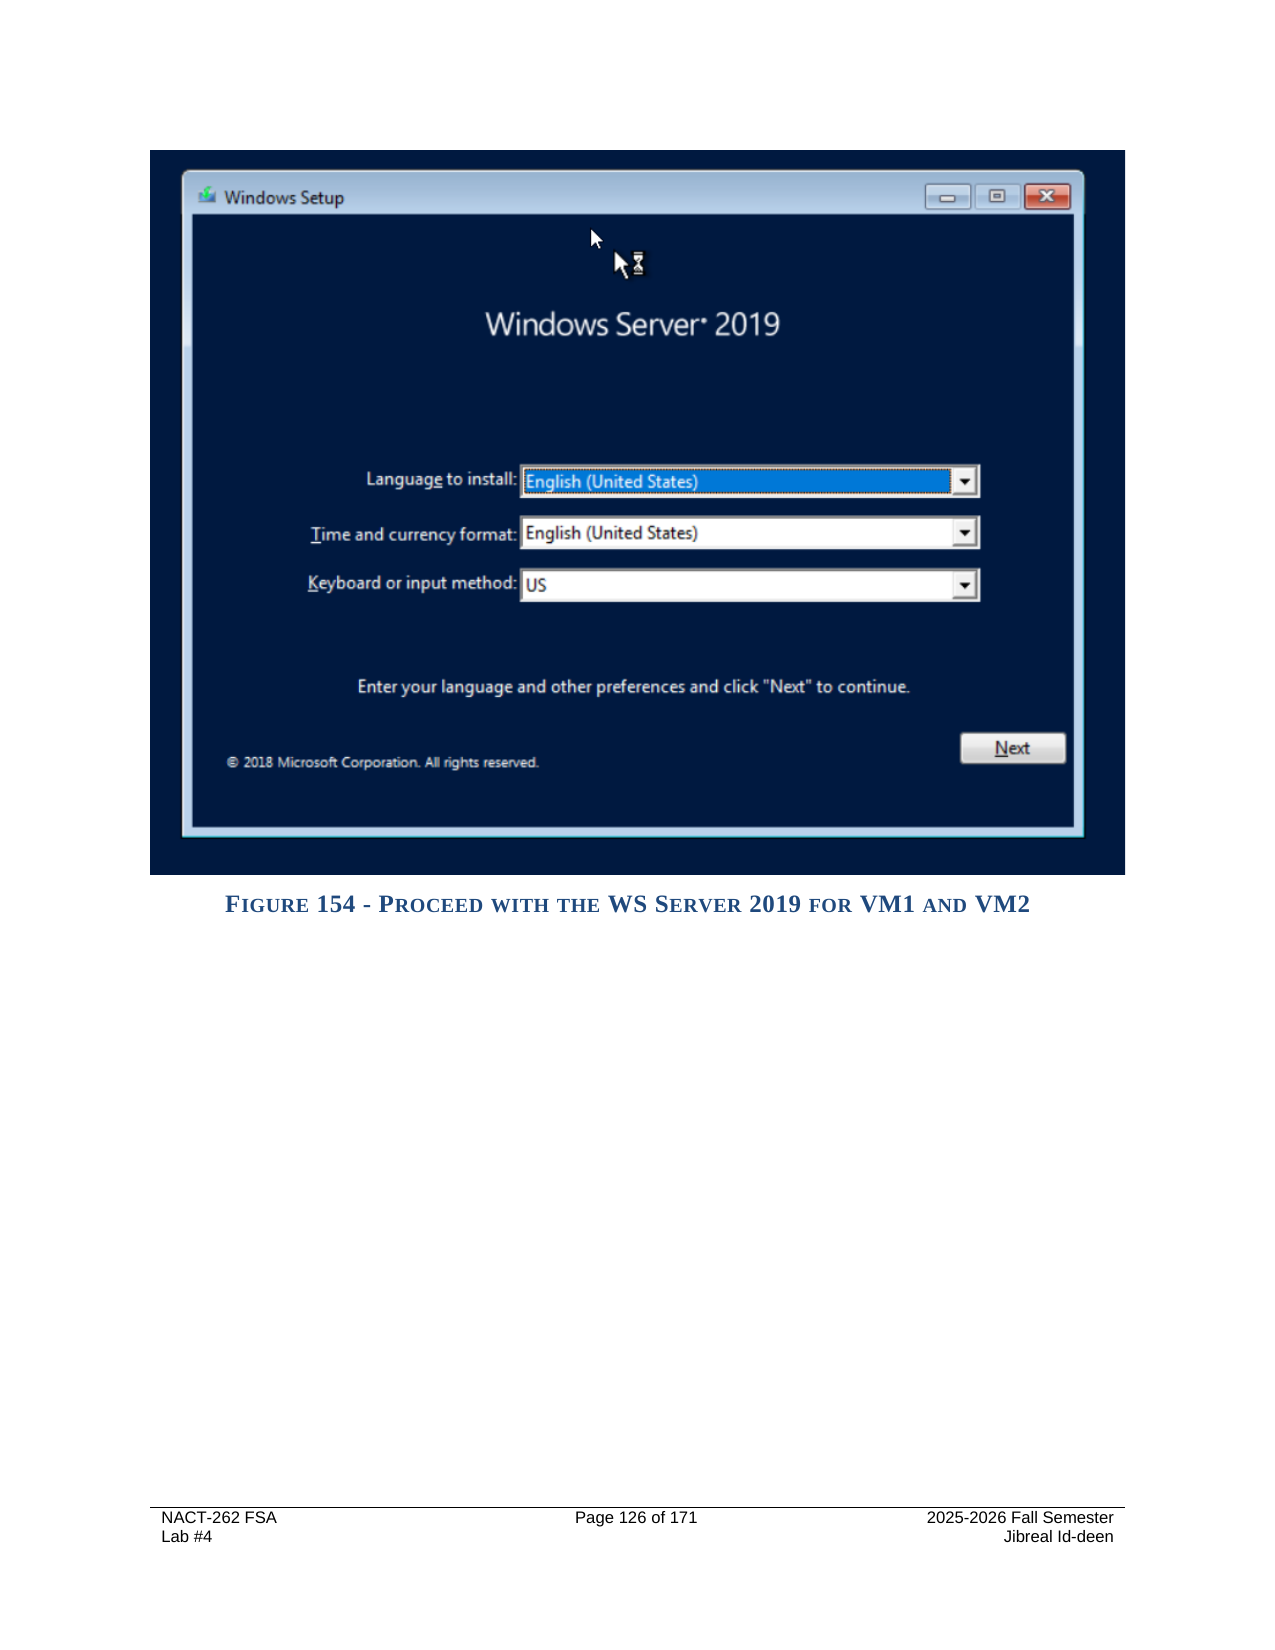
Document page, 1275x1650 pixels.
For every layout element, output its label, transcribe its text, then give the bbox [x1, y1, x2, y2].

picture [150, 150, 1125, 875]
